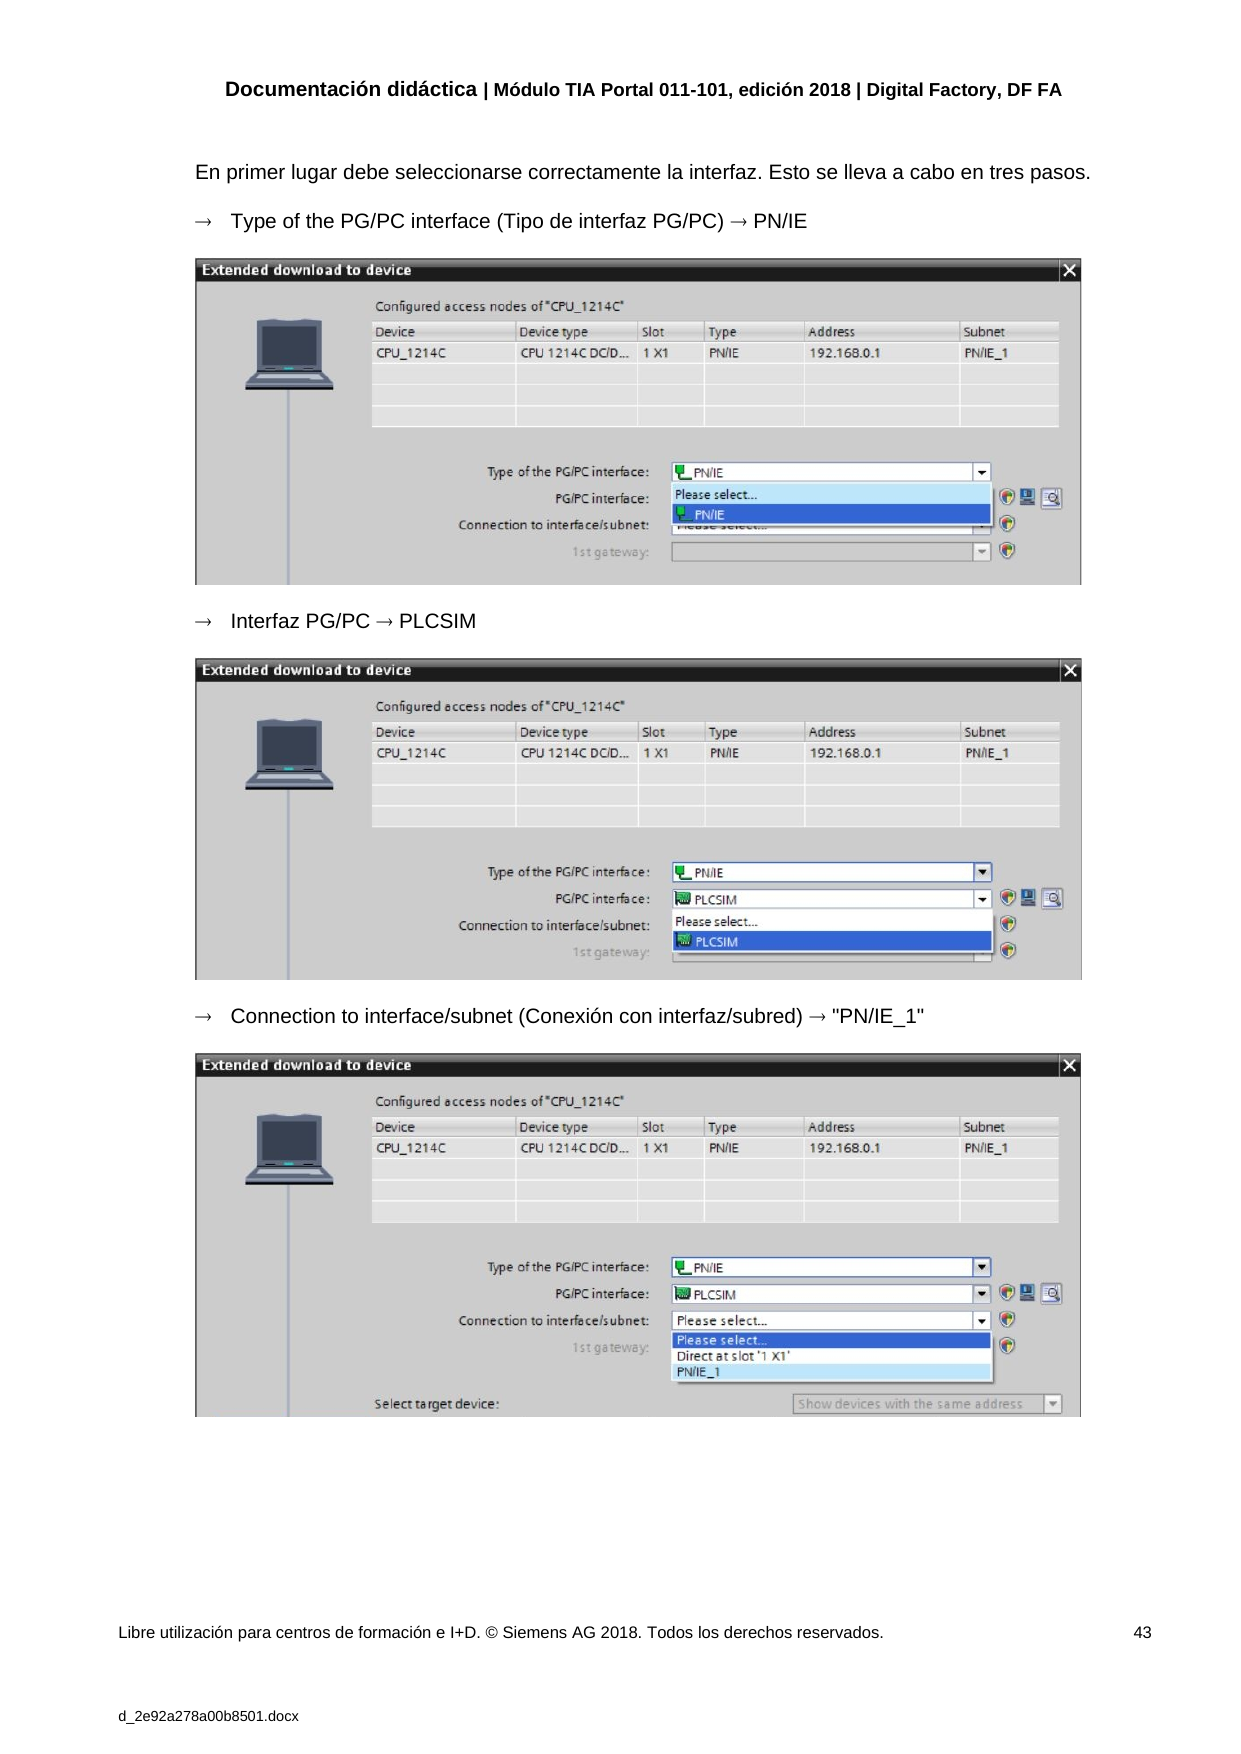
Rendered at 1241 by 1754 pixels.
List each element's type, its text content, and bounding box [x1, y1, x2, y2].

picture [194, 657, 1082, 980]
text Interfaz PG/PC PLCSIM [195, 609, 1092, 633]
text Connection to interface/subnet (Conexión con interfaz/subred) "PN/IE_1" [195, 1004, 1092, 1028]
text Type of the PG/PC interface (Tipo de interfaz PG/PC) PN/IE [195, 209, 1092, 233]
picture [194, 257, 1082, 585]
text En primer lugar debe seleccionarse correctamente la interfaz. Esto se lleva a cabo en tres pasos. [195, 160, 1092, 184]
picture [194, 1052, 1081, 1417]
